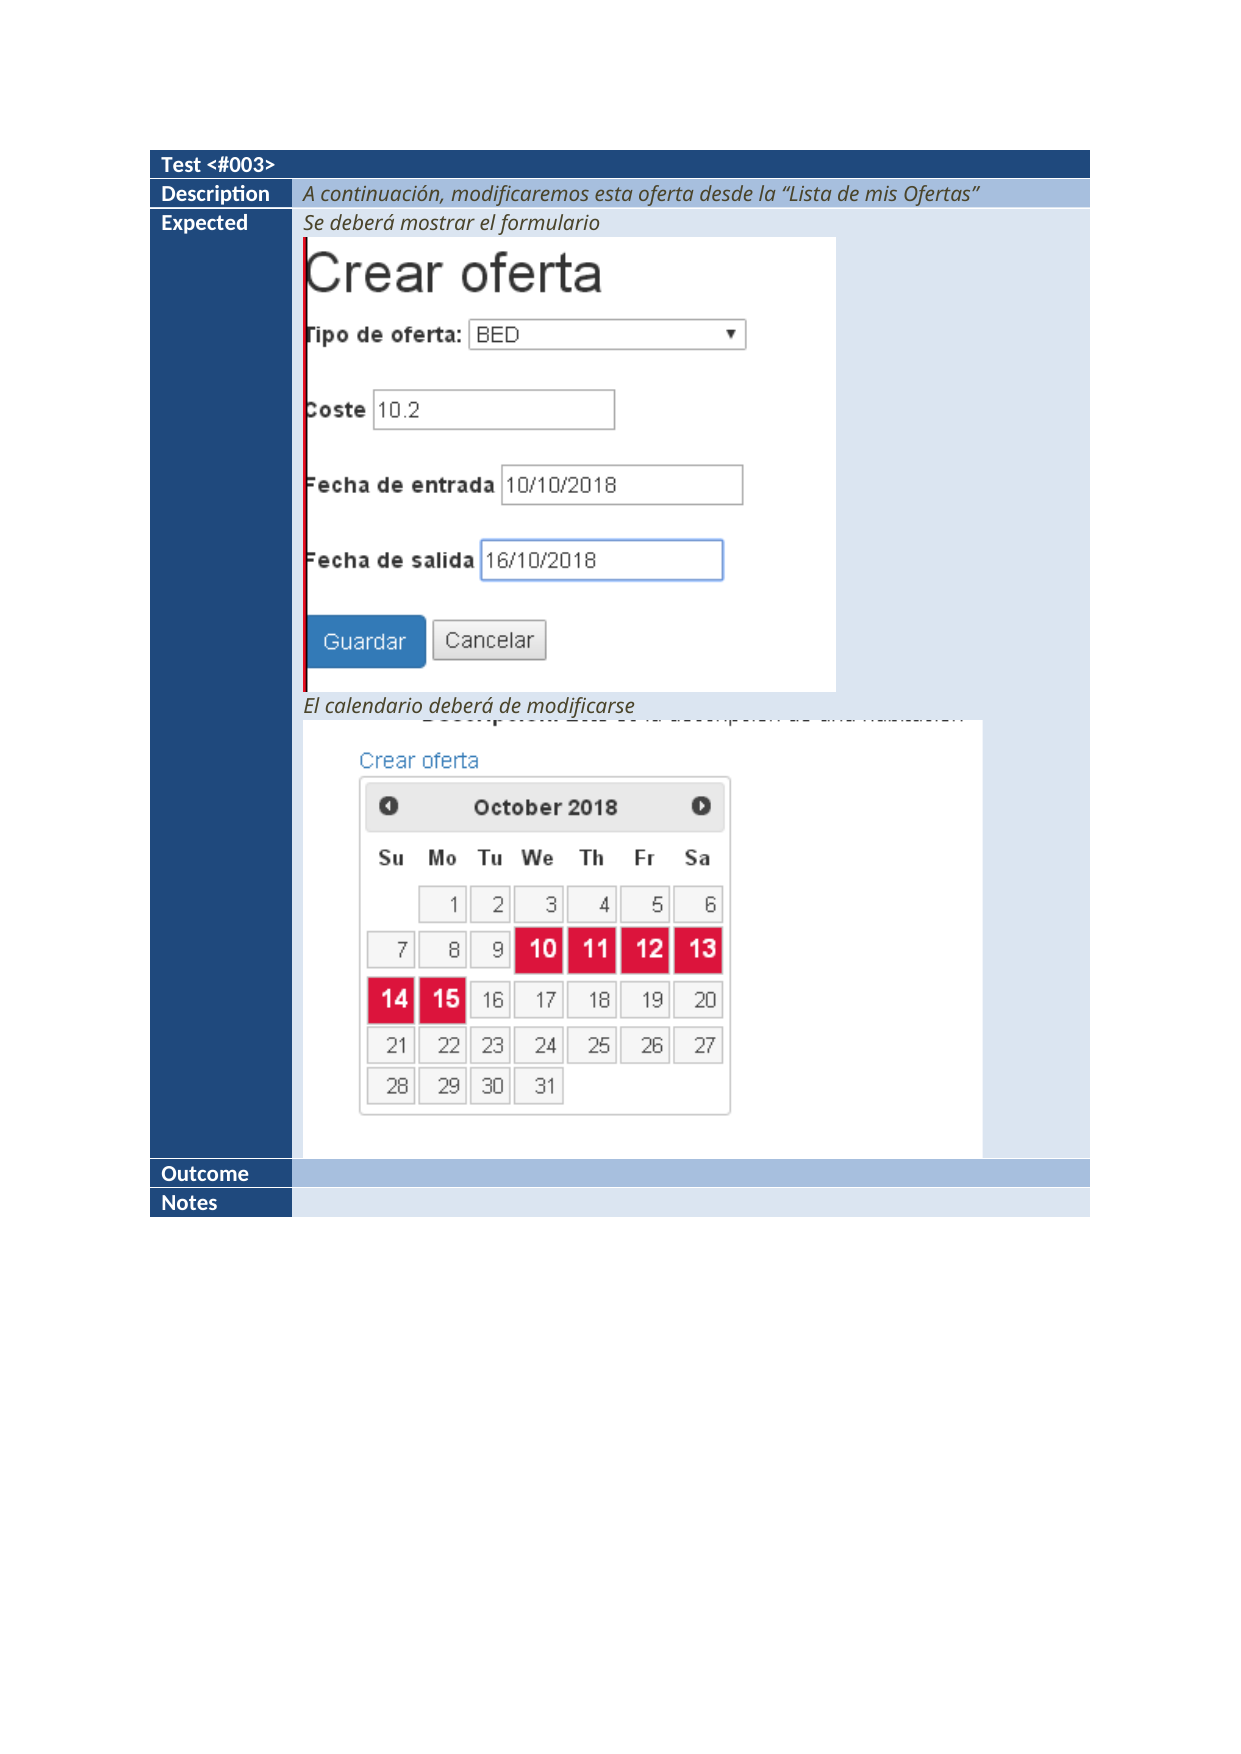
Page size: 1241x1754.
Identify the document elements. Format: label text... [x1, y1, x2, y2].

table_cell A continuación, modificaremos esta oferta desde la “Lista de mis Ofertas” [292, 179, 1090, 207]
table_cell Se deberá mostrar el formulario El calendario deberá de modificarse [292, 209, 1090, 1158]
table_cell Expected [150, 209, 292, 1158]
table_header Test <#003> [150, 150, 1090, 178]
table_cell Description [150, 179, 292, 207]
picture [303, 720, 983, 1158]
picture [303, 237, 836, 692]
table_cell Notes [150, 1188, 292, 1217]
table_cell [292, 1188, 1090, 1217]
table_cell [292, 1159, 1090, 1187]
table_cell Outcome [150, 1159, 292, 1187]
